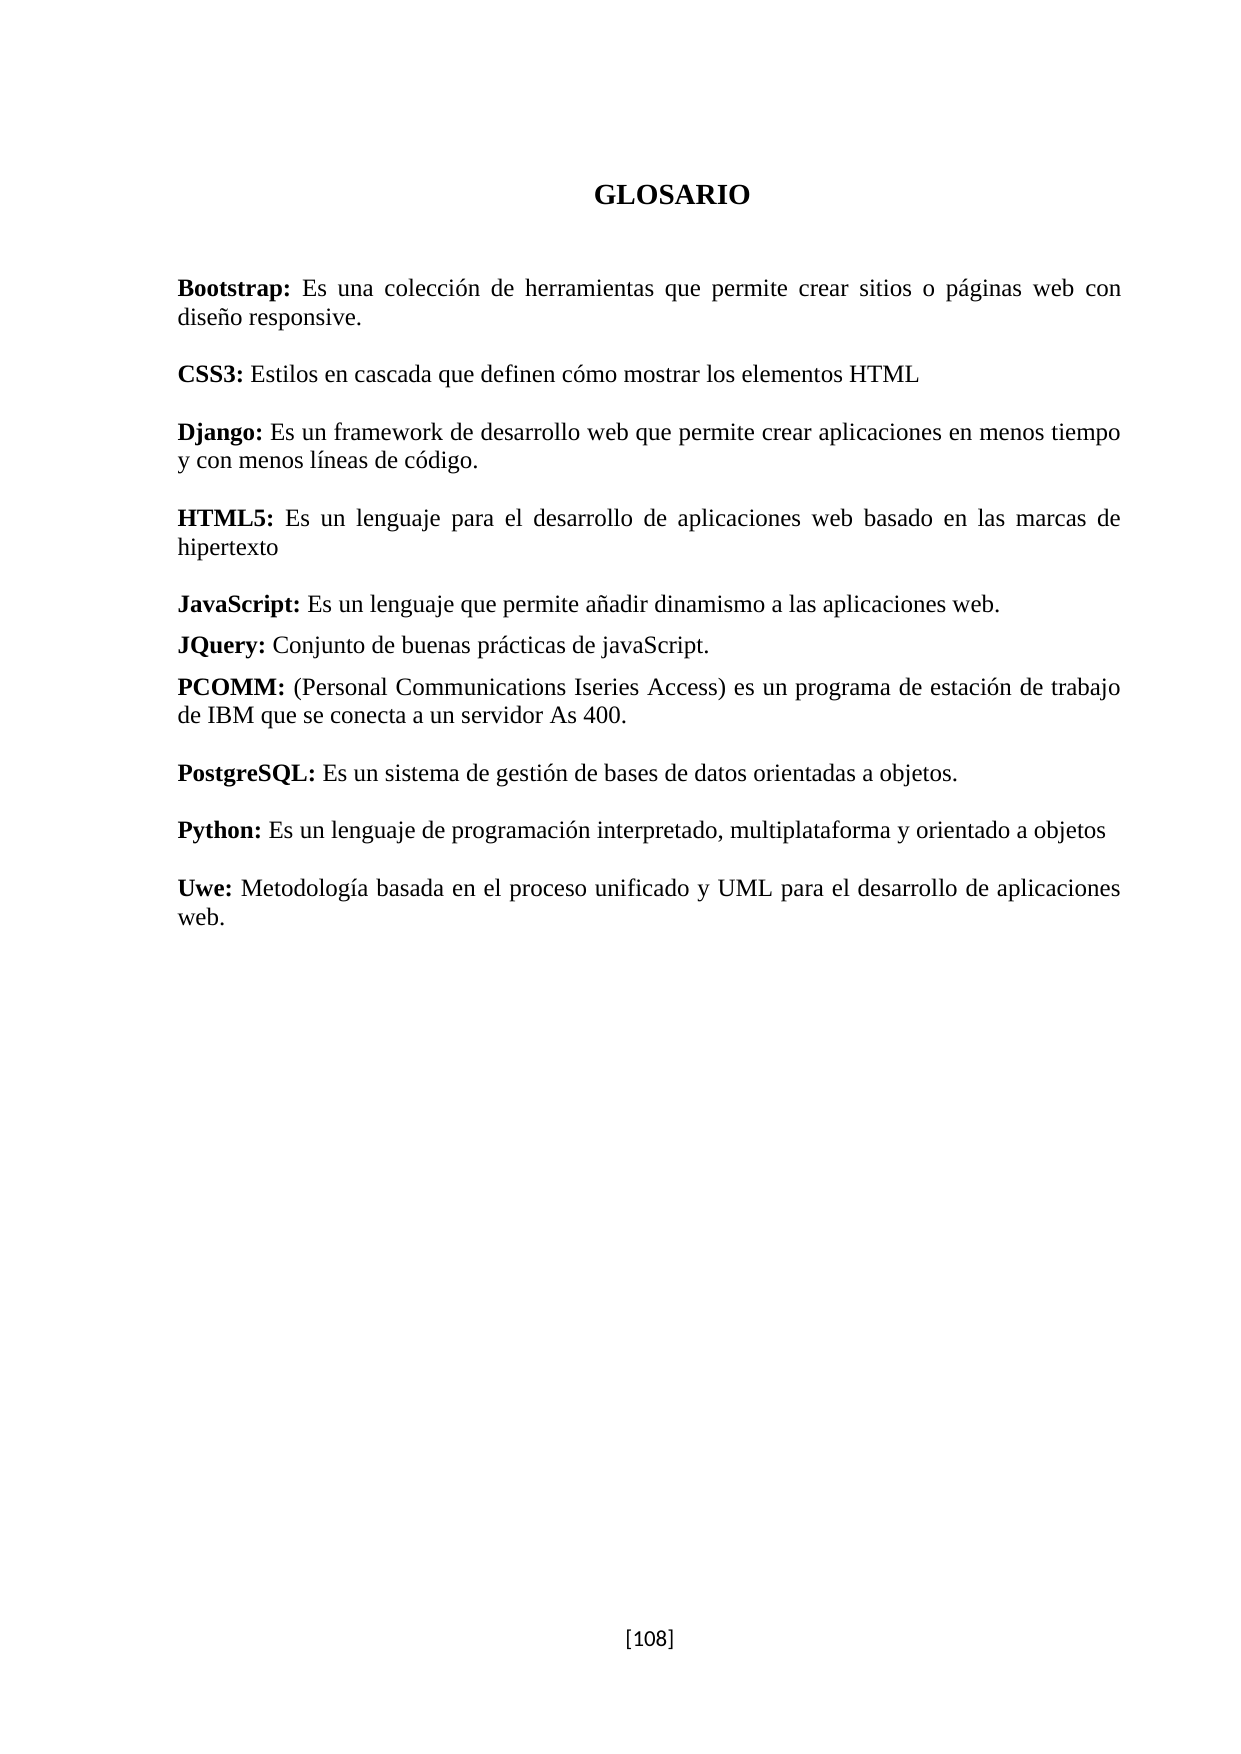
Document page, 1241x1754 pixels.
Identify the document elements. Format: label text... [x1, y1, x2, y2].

text Python: Es un lenguaje de programación interpretado, multiplataforma y orientado a objetos [177, 816, 1122, 844]
text Django: Es un framework de desarrollo web que permite crear aplicaciones en menos tiempo y con menos líneas de código. [177, 417, 1122, 474]
text JQuery: Conjunto de buenas prácticas de javaScript. [177, 631, 1122, 659]
text PostgreSQL: Es un sistema de gestión de bases de datos orientadas a objetos. [177, 758, 1122, 787]
text CSS3: Estilos en cascada que definen cómo mostrar los elementos HTML [177, 359, 1122, 388]
text Uwe: Metodología basada en el proceso unificado y UML para el desarrollo de aplicaciones web. [177, 873, 1122, 931]
text PCOMM: (Personal Communications Iseries Access) es un programa de estación de trabajo de IBM que se conecta a un servidor As 400. [177, 672, 1122, 729]
text HTML5: Es un lenguaje para el desarrollo de aplicaciones web basado en las marcas de hipertexto [177, 503, 1122, 561]
subtitle GLOSARIO [222, 177, 1122, 211]
text JavaScript: Es un lenguaje que permite añadir dinamismo a las aplicaciones web. [177, 589, 1122, 618]
text Bootstrap: Es una colección de herramientas que permite crear sitios o páginas web con diseño responsive. [177, 273, 1122, 331]
